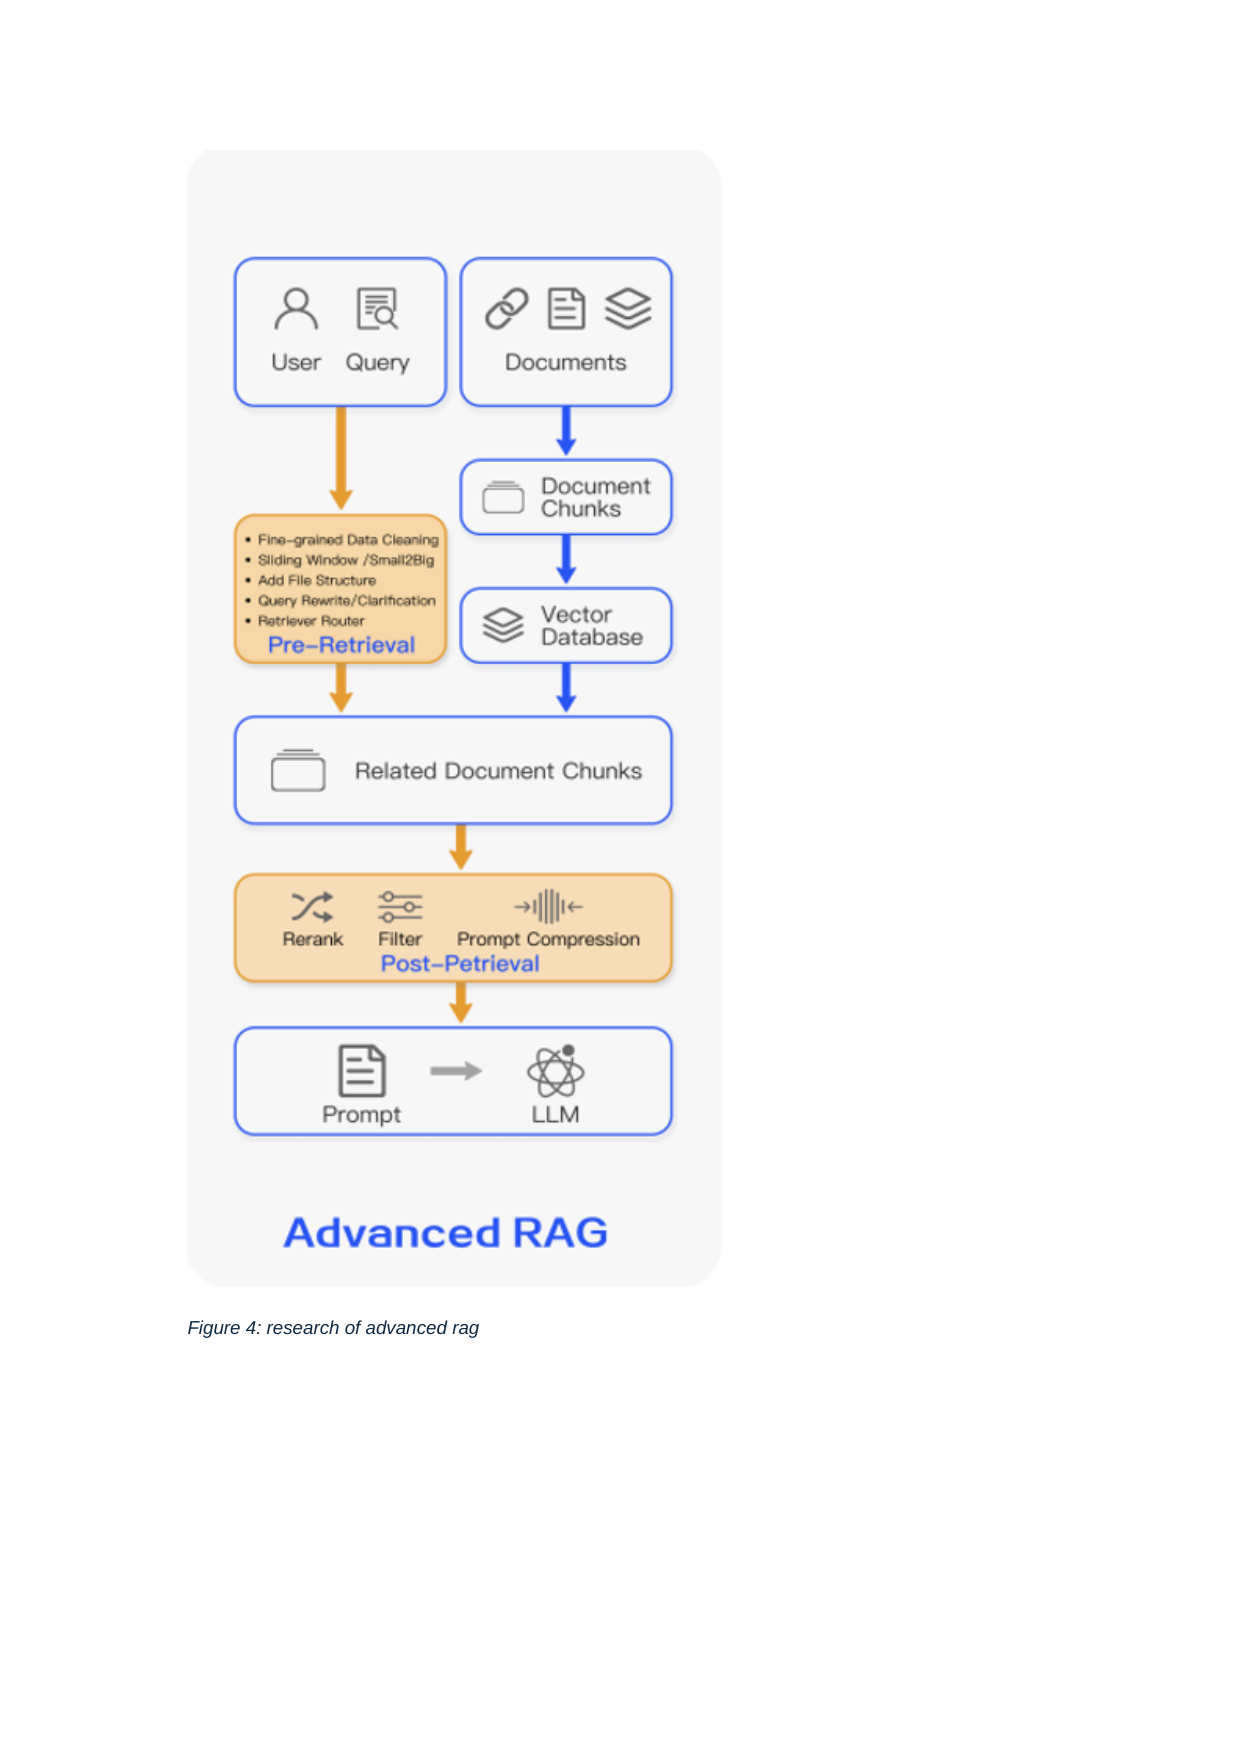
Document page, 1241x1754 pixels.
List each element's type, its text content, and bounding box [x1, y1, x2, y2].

text Figure 4: research of advanced rag [187, 1317, 1053, 1339]
picture [187, 150, 727, 1287]
